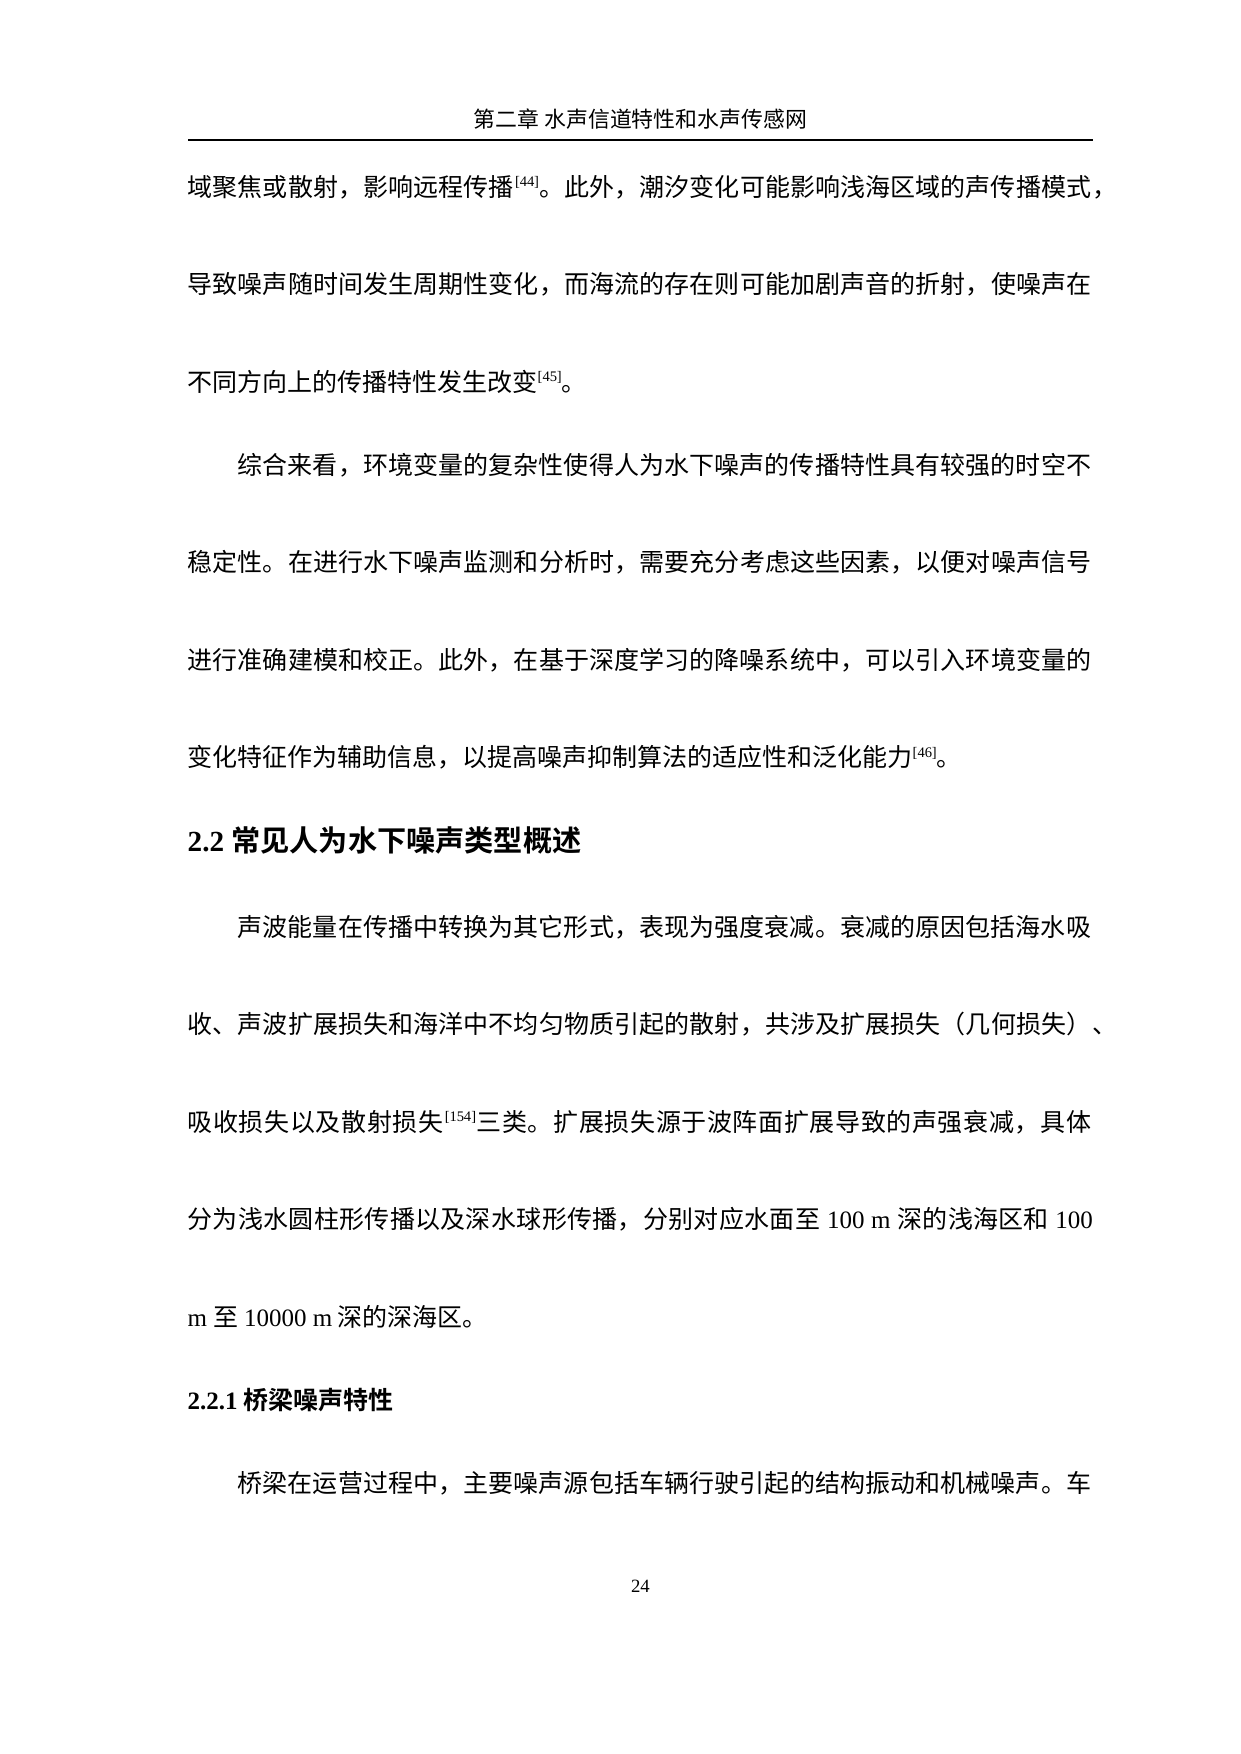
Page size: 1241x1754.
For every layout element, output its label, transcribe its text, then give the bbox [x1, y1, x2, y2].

text 2.2 常见人为水下噪声类型概述 [187, 807, 1093, 872]
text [187, 153, 1093, 413]
text 声波能量在传播中转换为其它形式，表现为强度衰减。衰减的原因包括海水吸收、声波扩展损失和海洋中不均匀物质引起的散射，共涉及扩展损失（几何损失）、吸收损失以及散射损失[104]三类。扩展损失源于波阵面扩展导致的声强衰减，具体分为浅水圆柱形传播以及深水球形传播，分别对应水面至 100 m 深的浅海区和 100 m 至 10000 m深的深海区。 [187, 893, 1093, 1348]
text 2.2.1 桥梁噪声特性 [187, 1366, 1093, 1431]
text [187, 1449, 1093, 1514]
text 综合来看，环境变量的复杂性使得人为水下噪声的传播特性具有较强的时空不稳定性。在进行水下噪声监测和分析时，需要充分考虑这些因素，以便对噪声信号进行准确建模和校正。此外，在基于深度学习的降噪系统中，可以引入环境变量的变化特征作为辅助信息，以提高噪声抑制算法的适应性和泛化能力[46]。 [187, 431, 1093, 788]
